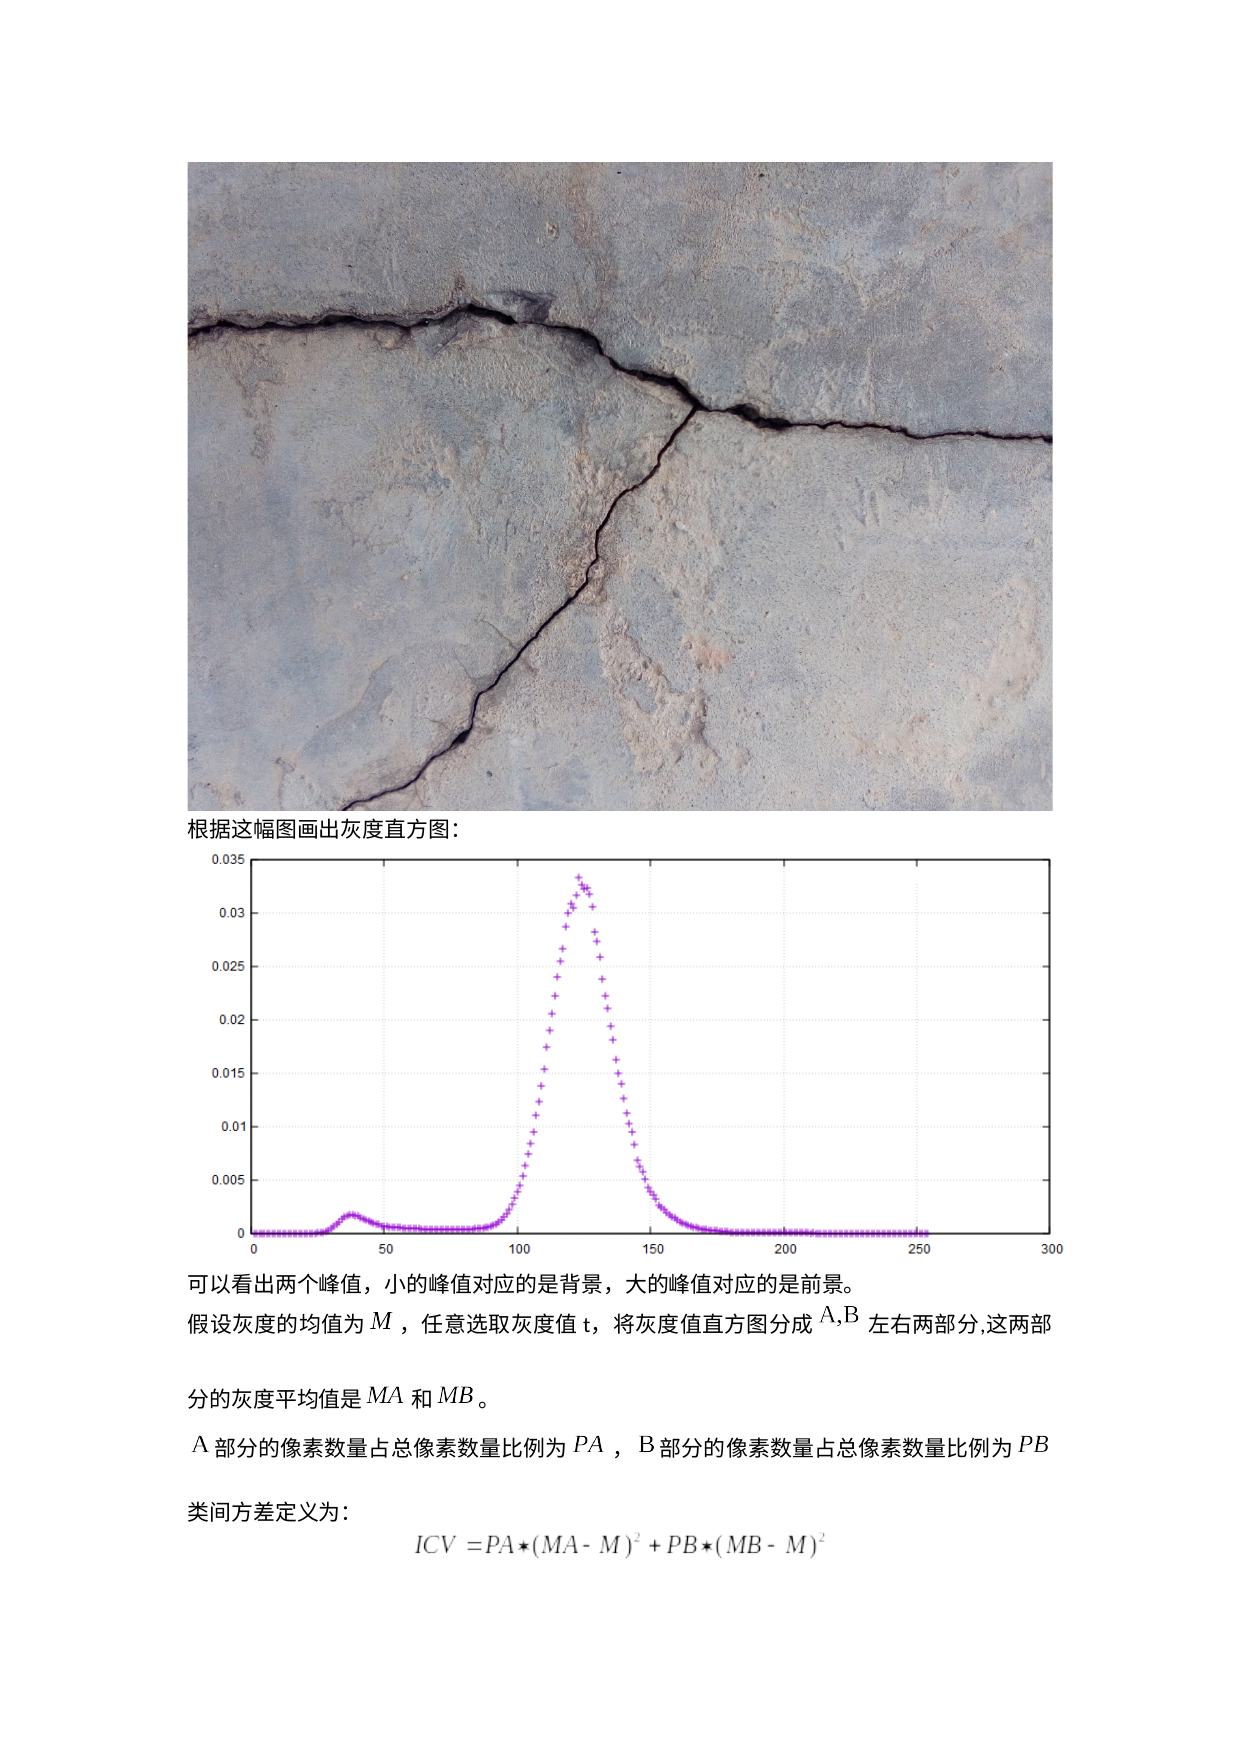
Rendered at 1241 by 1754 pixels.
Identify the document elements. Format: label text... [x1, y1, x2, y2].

text 假设灰度的均值为，任意选取灰度值t，将灰度值直方图分成 左右两部分,这两部分的灰度平均值是 和。 [187, 1299, 1053, 1429]
text 根据这幅图画出灰度直方图： [187, 812, 1053, 844]
picture [187, 162, 1053, 811]
text 部分的像素数量占总像素数量比例为 ，部分的像素数量占总像素数量比例为，类间方差定义为： [187, 1429, 1053, 1527]
picture [187, 844, 1072, 1264]
text 可以看出两个峰值，小的峰值对应的是背景，大的峰值对应的是前景。 [187, 1267, 1053, 1299]
